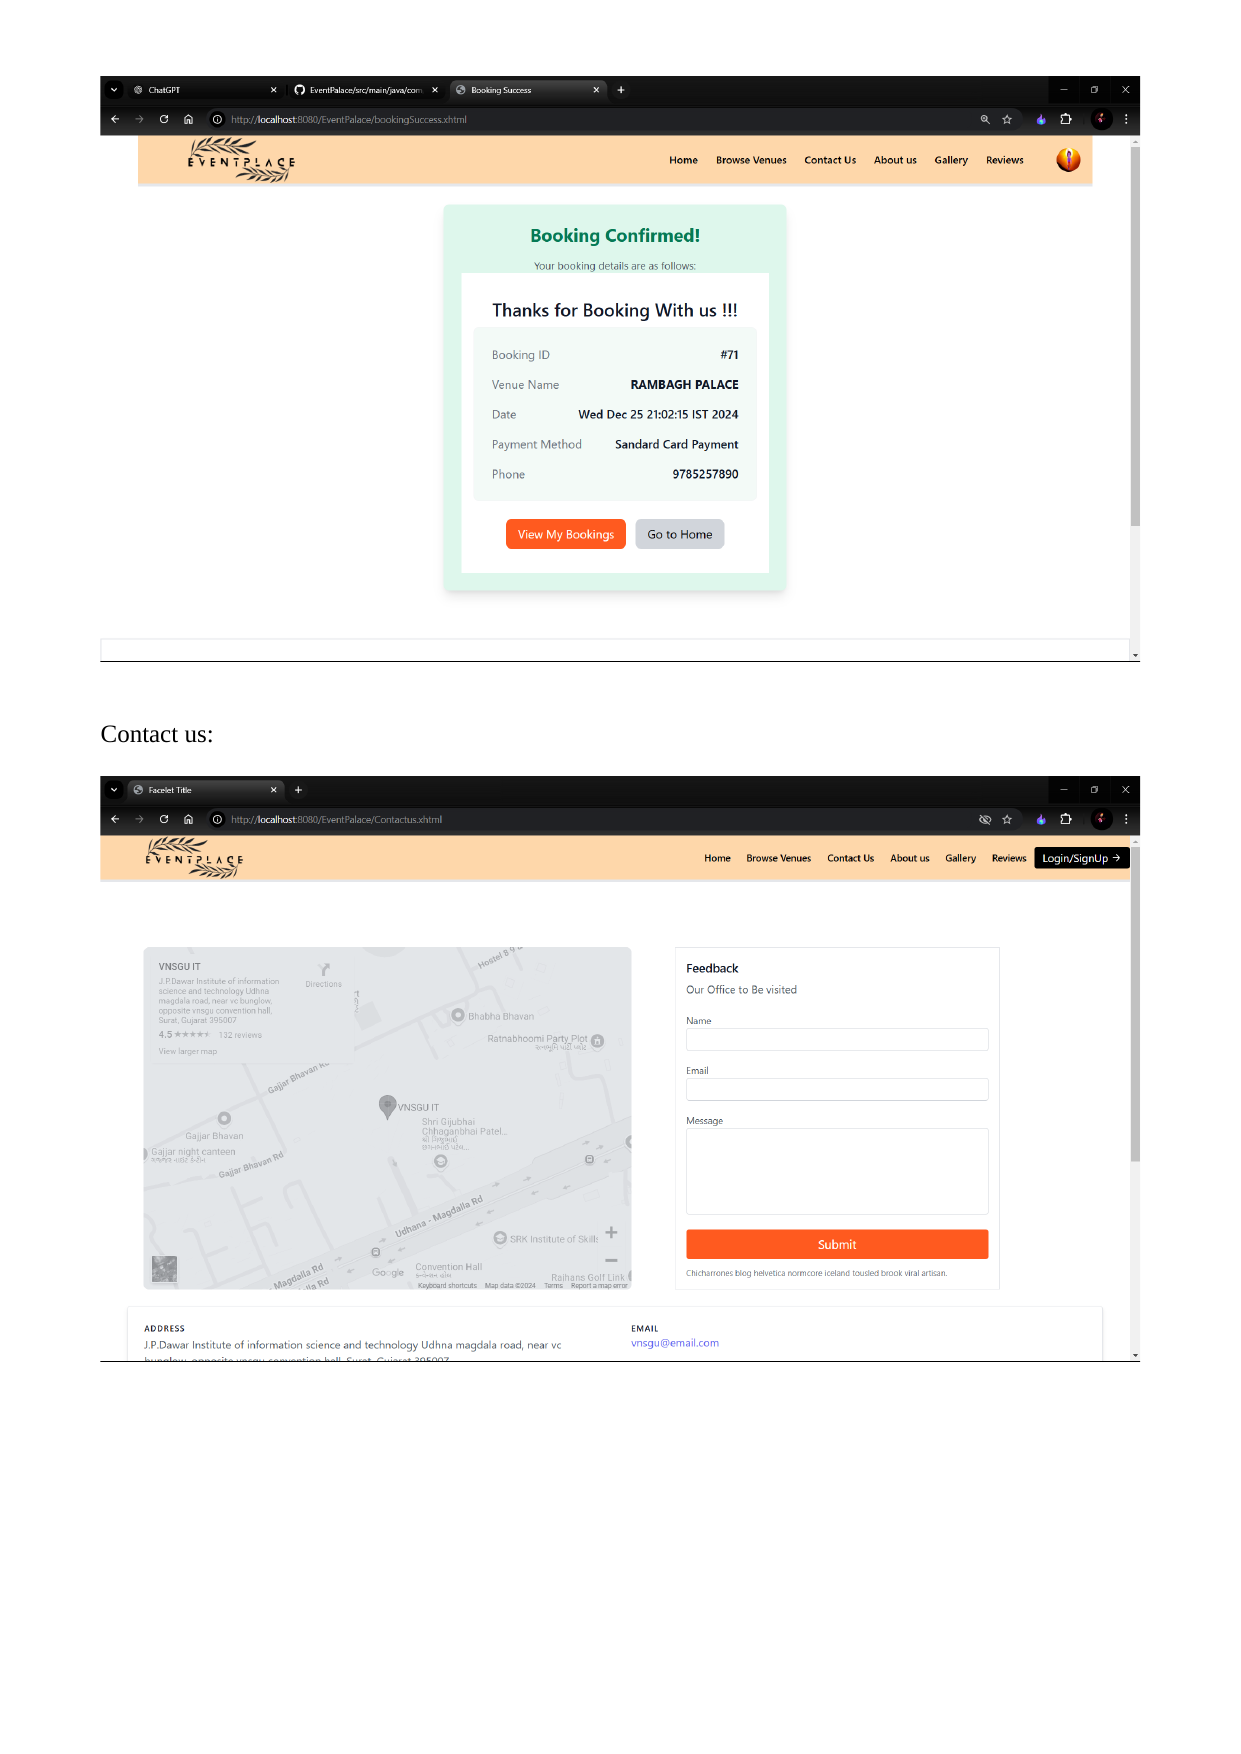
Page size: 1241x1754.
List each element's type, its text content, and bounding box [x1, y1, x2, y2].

picture [100, 776, 1141, 1362]
picture [100, 76, 1141, 662]
text Contact us: [100, 719, 1140, 776]
